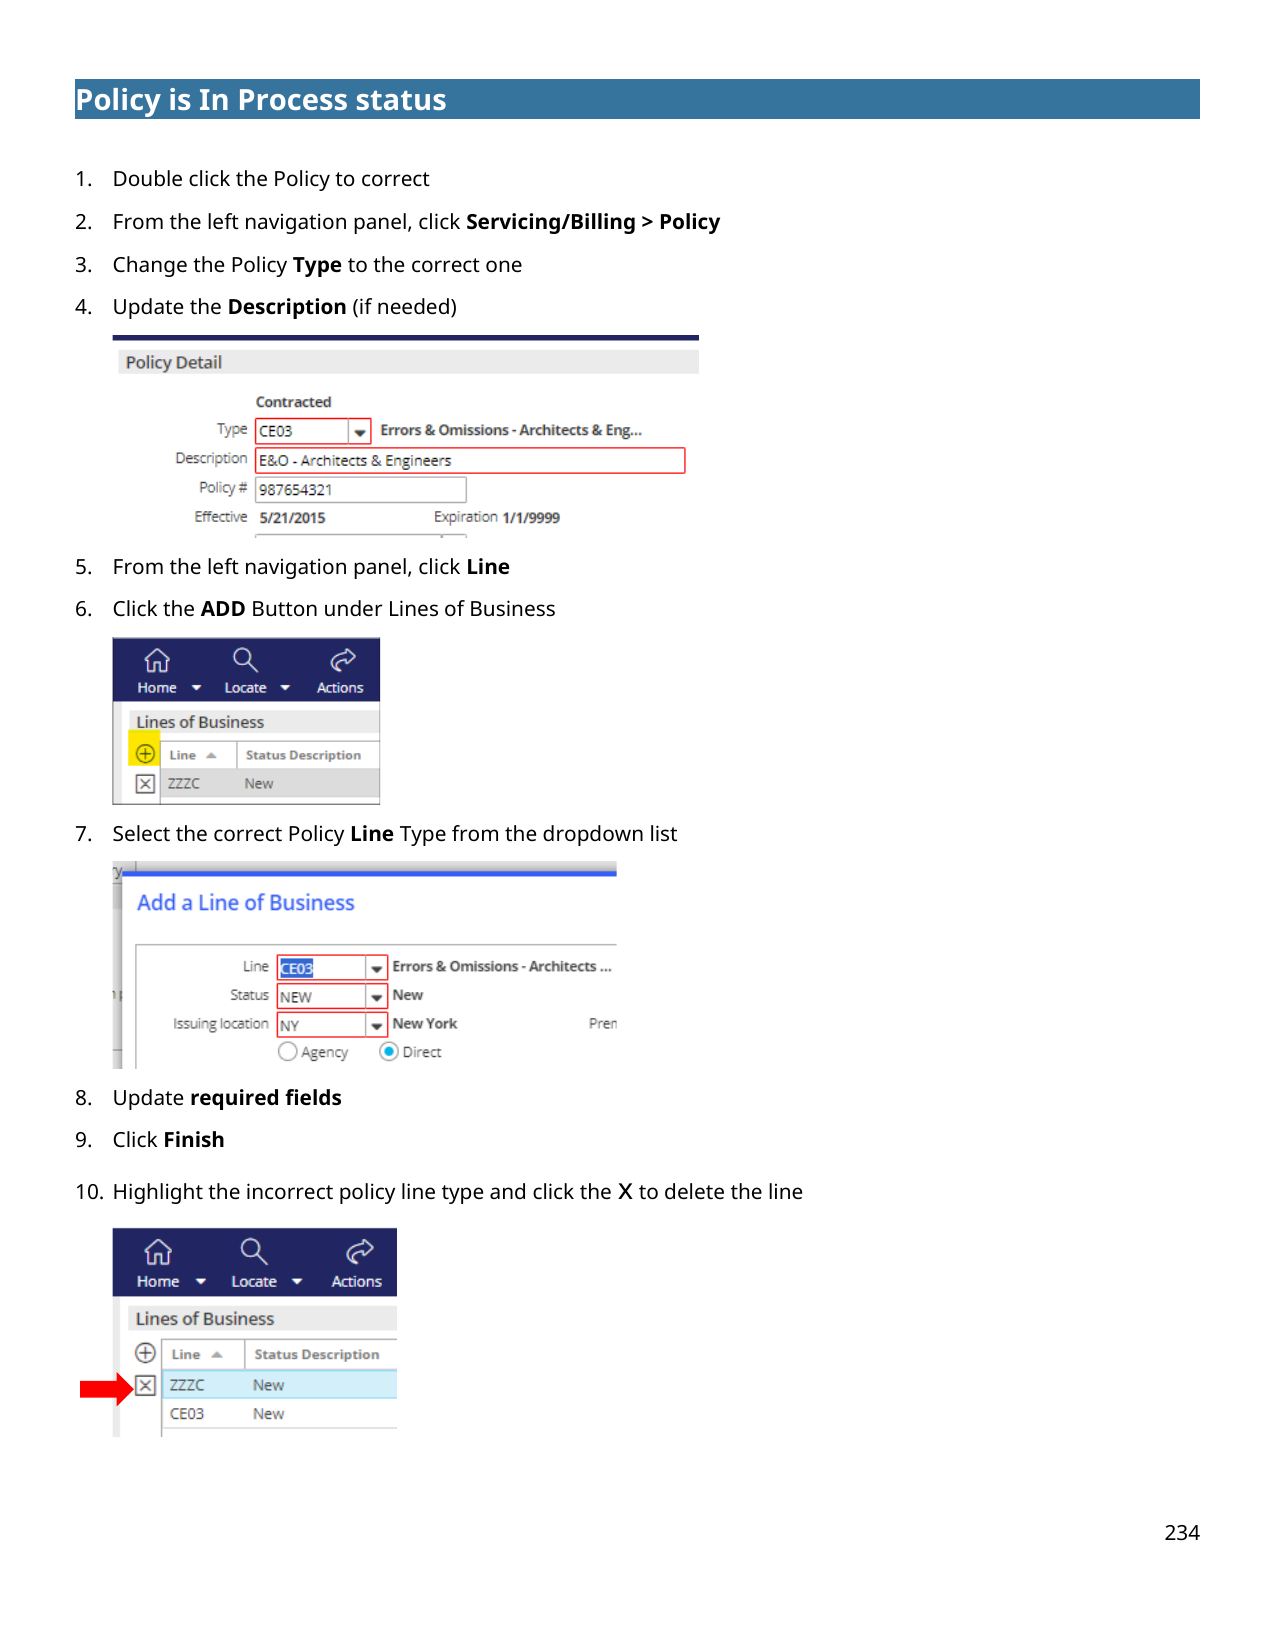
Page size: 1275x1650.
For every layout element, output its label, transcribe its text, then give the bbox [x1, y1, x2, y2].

list Select the correct Policy Line Type from the dropdown list [75, 819, 1200, 847]
picture [112, 1227, 397, 1437]
subtitle Policy is In Process status [75, 79, 1200, 119]
list Update the Description (if needed) [75, 292, 1200, 321]
list Click Finish [75, 1125, 1200, 1154]
picture [112, 861, 617, 1069]
picture [112, 335, 699, 538]
list From the left navigation panel, click Line [75, 552, 1200, 580]
list Change the Policy Type to the correct one [75, 250, 1200, 278]
picture [112, 637, 381, 805]
list Double click the Policy to correct [75, 164, 1200, 193]
list Click the ADD Button under Lines of Business [75, 594, 1200, 623]
list Update required fields [75, 1083, 1200, 1111]
list From the left navigation panel, click Servicing/Billing > Policy [75, 207, 1200, 236]
list Highlight the incorrect policy line type and click the x to delete the line [75, 1168, 1200, 1208]
